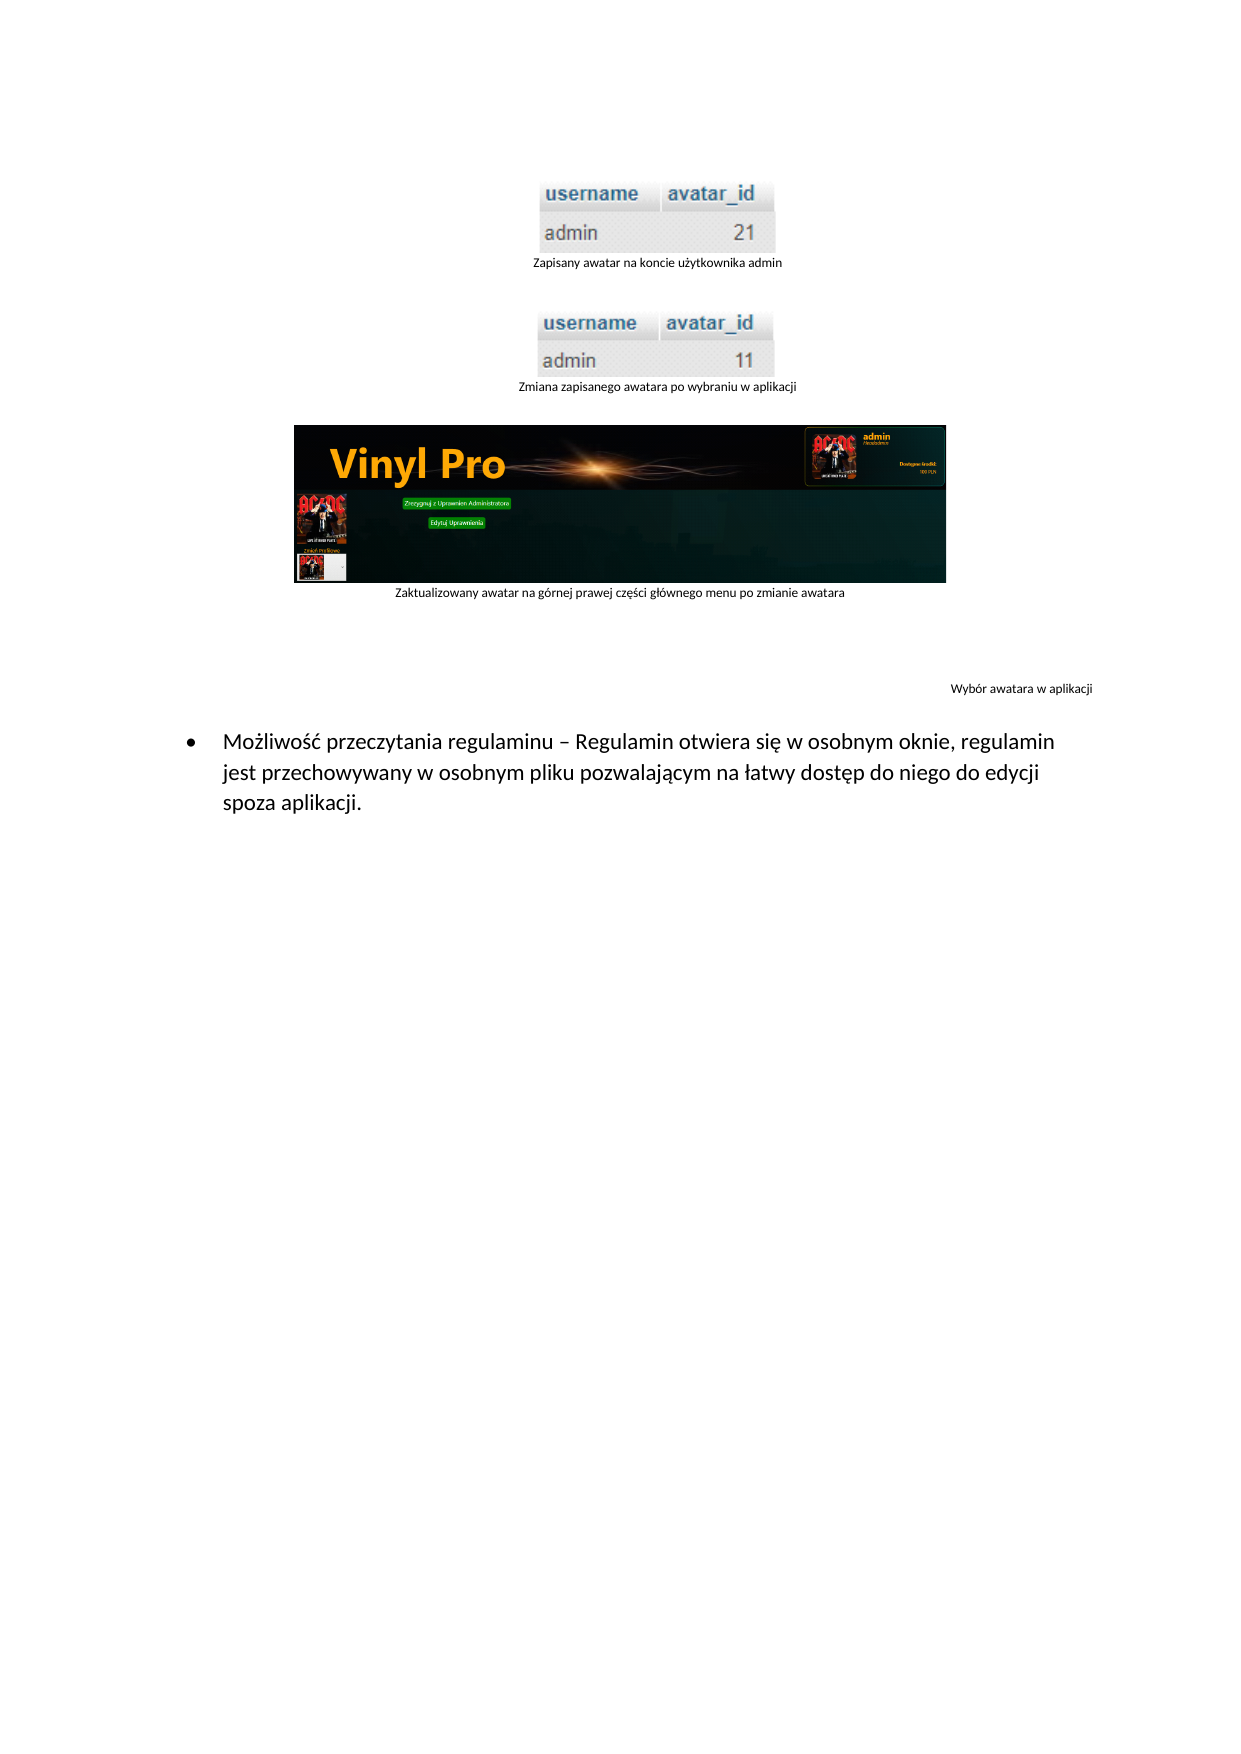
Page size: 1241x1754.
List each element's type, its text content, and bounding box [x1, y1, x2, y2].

text Zapisany awatar na koncie użytkownika admin [223, 148, 1093, 282]
picture [539, 177, 776, 253]
picture [294, 425, 947, 583]
picture [537, 301, 778, 377]
text Zmiana zapisanego awatara po wybraniu w aplikacji [223, 301, 1093, 407]
text Wybór awatara w aplikacji [148, 650, 1093, 709]
list Możliwość przeczytania regulaminu – Regulamin otwiera się w osobnym oknie, regulamin jest przechowywany w osobnym pliku pozwalającym na łatwy dostęp do niego do edycji spoza aplikacji. [185, 727, 1093, 816]
